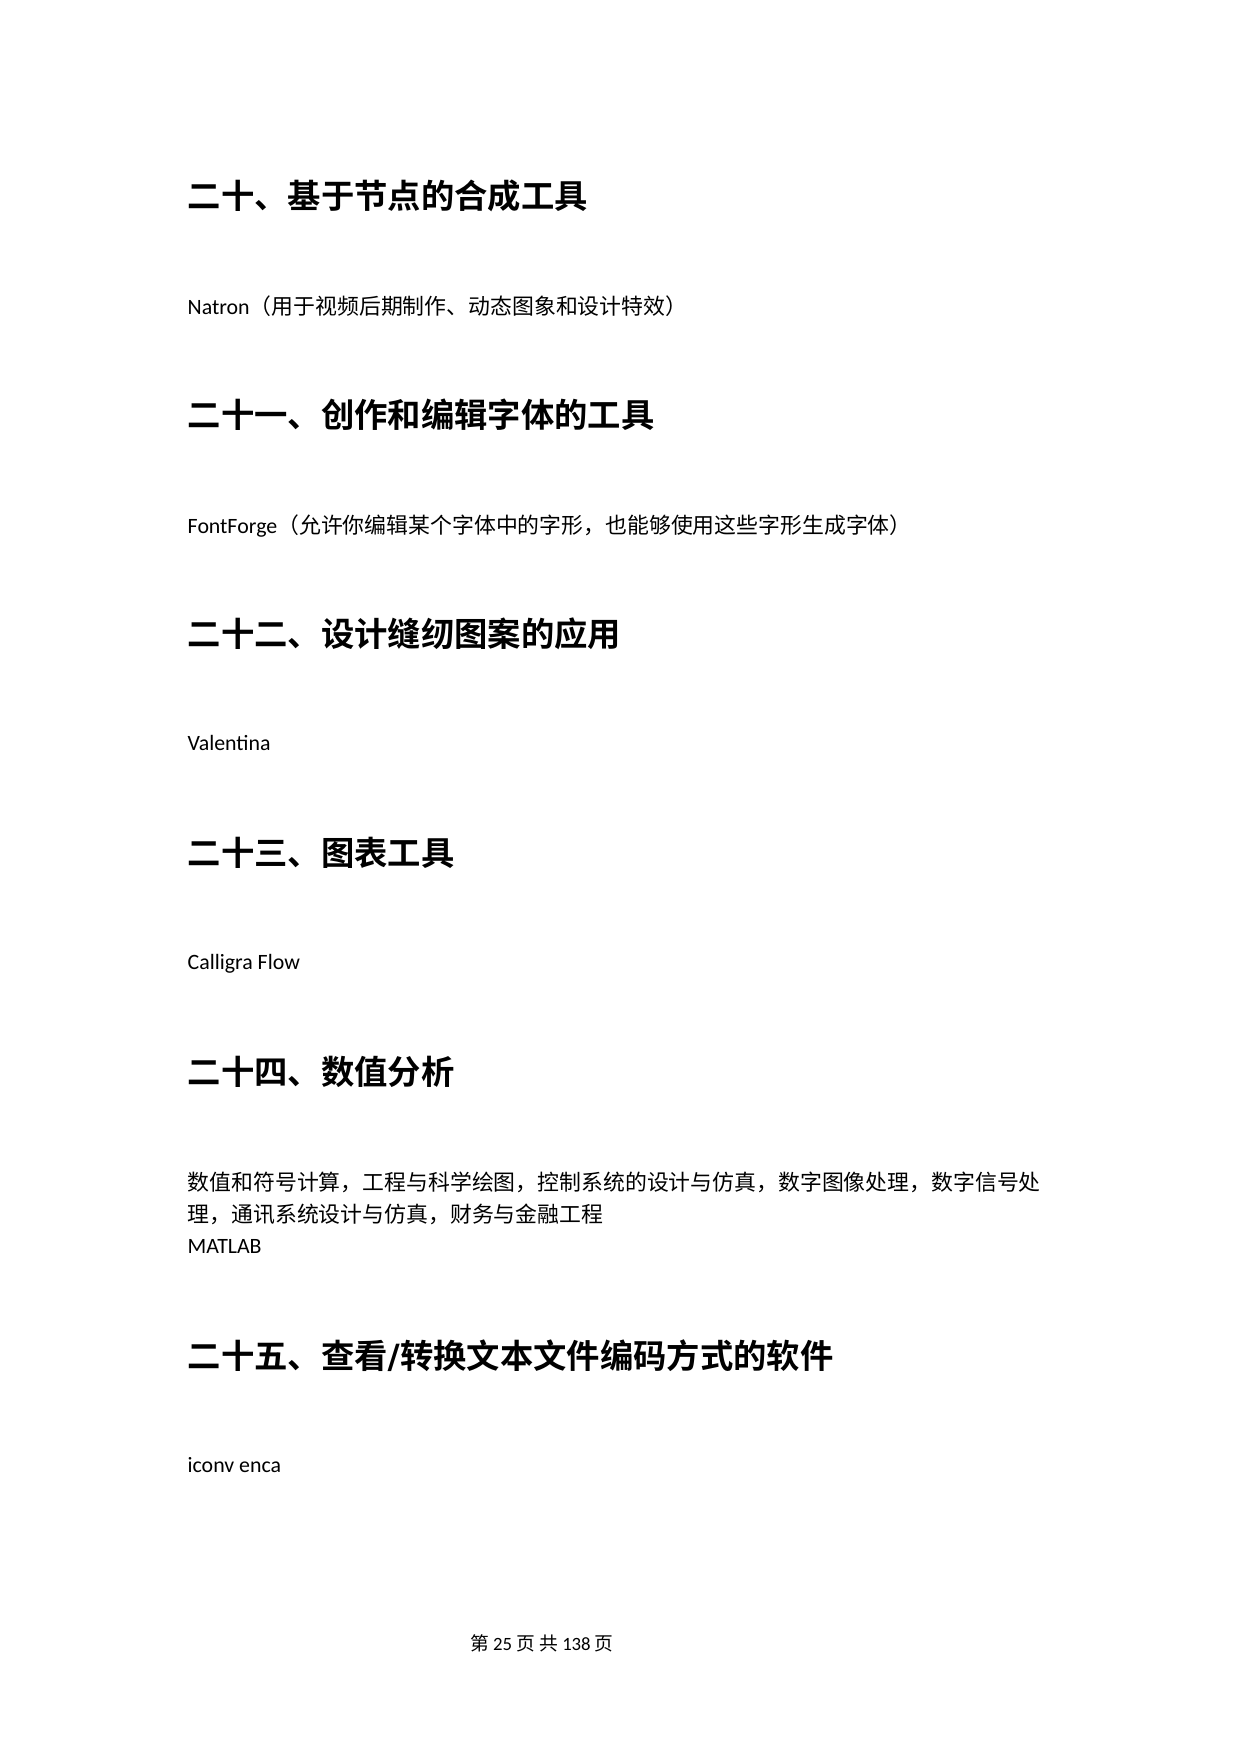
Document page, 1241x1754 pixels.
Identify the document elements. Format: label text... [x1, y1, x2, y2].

text FontForge（允许你编辑某个字体中的字形，也能够使用这些字形生成字体） [187, 508, 1053, 540]
subtitle 二十一、创作和编辑字体的工具 [187, 381, 1053, 446]
text Valentina [187, 726, 1053, 759]
text Natron（用于视频后期制作、动态图象和设计特效） [187, 289, 1053, 321]
text iconv enca [187, 1448, 1053, 1481]
text Calligra Flow [187, 945, 1053, 978]
subtitle 二十四、数值分析 [187, 1037, 1053, 1102]
subtitle 二十、基于节点的合成工具 [187, 162, 1053, 227]
subtitle 二十三、图表工具 [187, 818, 1053, 883]
subtitle 二十五、查看/转换文本文件编码方式的软件 [187, 1321, 1053, 1386]
text MATLAB [187, 1229, 1053, 1262]
text 数值和符号计算，工程与科学绘图，控制系统的设计与仿真，数字图像处理，数字信号处理，通讯系统设计与仿真，财务与金融工程 [187, 1164, 1053, 1229]
subtitle 二十二、设计缝纫图案的应用 [187, 600, 1053, 665]
